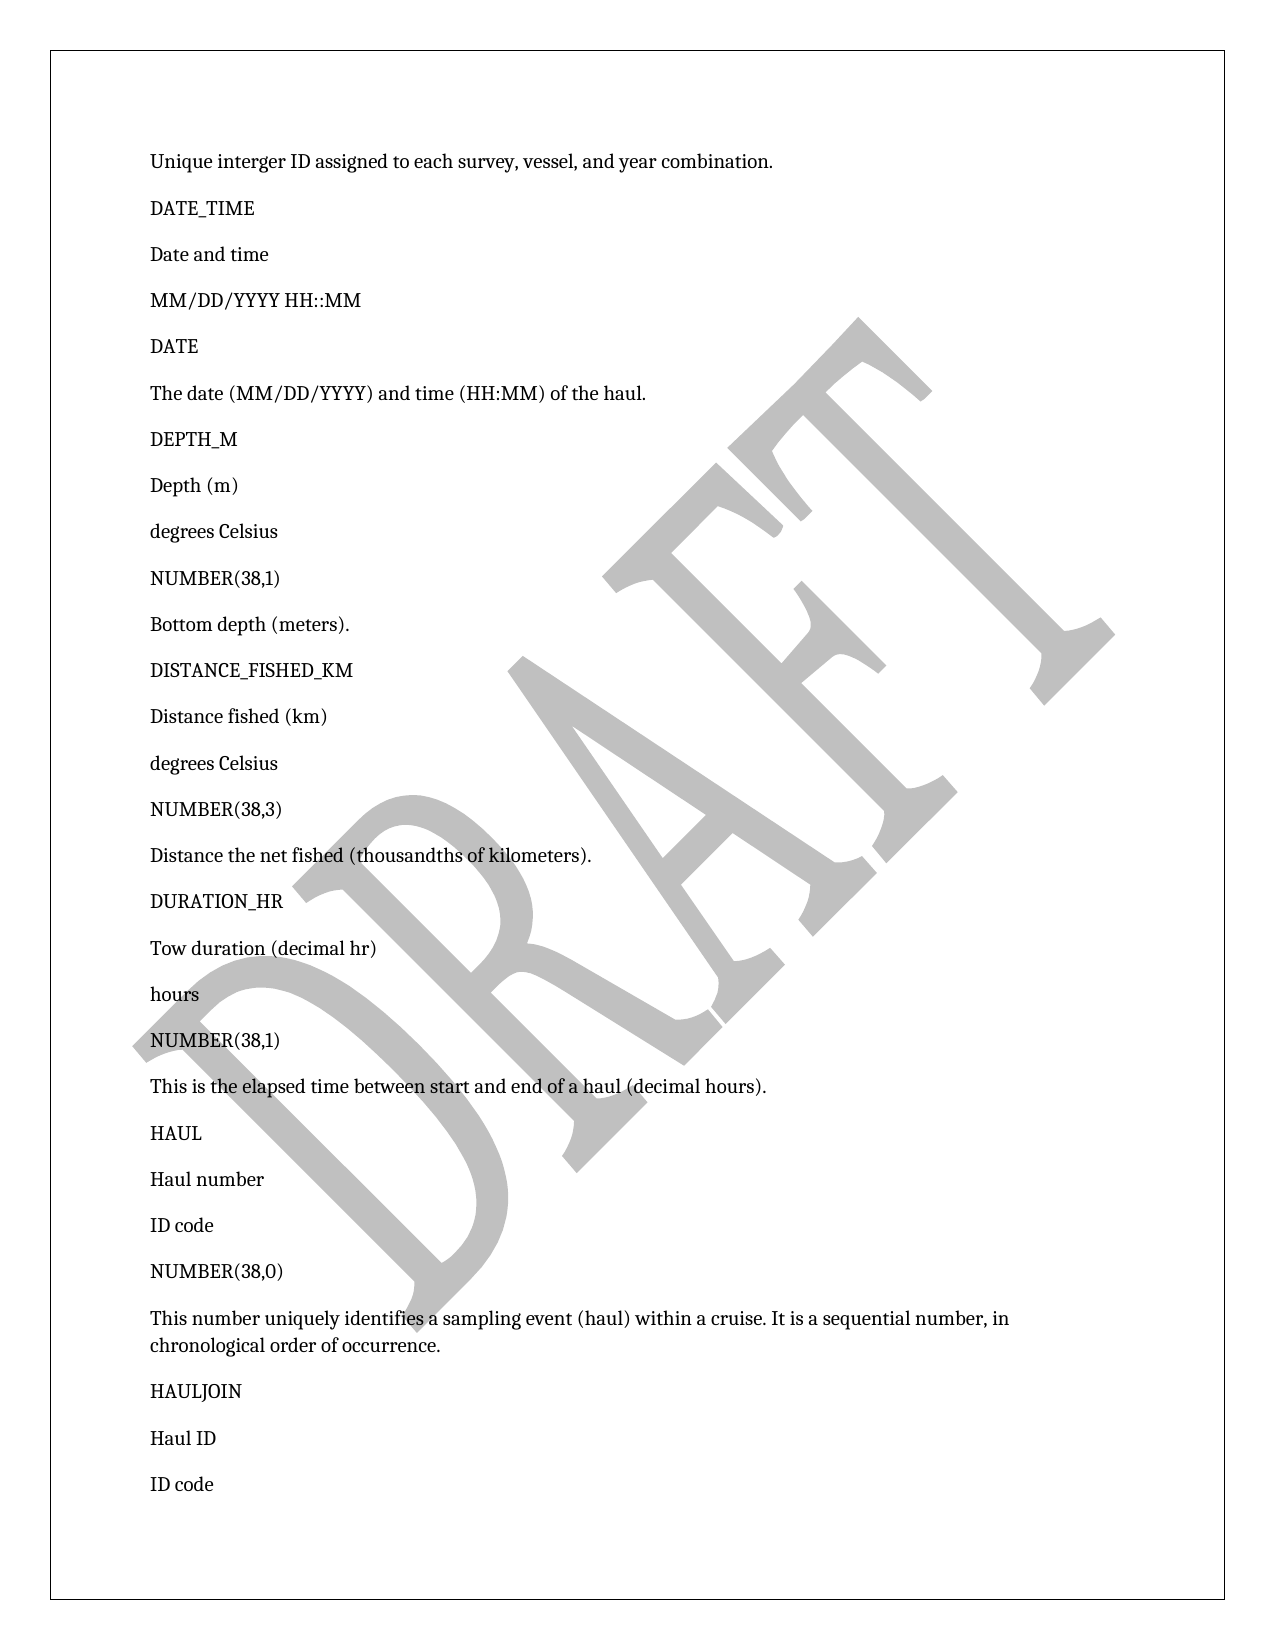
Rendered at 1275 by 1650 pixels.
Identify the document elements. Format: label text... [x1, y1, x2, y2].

text HAULJOIN [150, 1380, 1125, 1404]
text DATE_TIME [150, 196, 1125, 220]
text DATE [150, 335, 1125, 359]
text hours [150, 982, 1125, 1006]
text degrees Celsius [150, 751, 1125, 775]
text ID code [150, 1214, 1125, 1238]
text DISTANCE_FISHED_KM [150, 659, 1125, 683]
text Unique interger ID assigned to each survey, vessel, and year combination. [150, 150, 1125, 174]
text DEPTH_M [150, 427, 1125, 451]
text Haul number [150, 1167, 1125, 1191]
text Distance fished (km) [150, 705, 1125, 729]
text NUMBER(38,3) [150, 797, 1125, 821]
text DURATION_HR [150, 890, 1125, 914]
text Haul ID [150, 1426, 1125, 1450]
text The date (MM/DD/YYYY) and time (HH:MM) of the haul. [150, 381, 1125, 405]
text MM/DD/YYYY HH::MM [150, 289, 1125, 313]
text Bottom depth (meters). [150, 612, 1125, 636]
text ID code [150, 1472, 1125, 1496]
text degrees Celsius [150, 520, 1125, 544]
text This is the elapsed time between start and end of a haul (decimal hours). [150, 1075, 1125, 1099]
text NUMBER(38,0) [150, 1260, 1125, 1284]
text HAUL [150, 1121, 1125, 1145]
text Tow duration (decimal hr) [150, 936, 1125, 960]
text NUMBER(38,1) [150, 1029, 1125, 1053]
text Distance the net fished (thousandths of kilometers). [150, 844, 1125, 868]
text Date and time [150, 242, 1125, 266]
text This number uniquely identifies a sampling event (haul) within a cruise. It is a sequential number, in chronological order of occurrence. [150, 1306, 1125, 1358]
text Depth (m) [150, 474, 1125, 498]
text NUMBER(38,1) [150, 566, 1125, 590]
